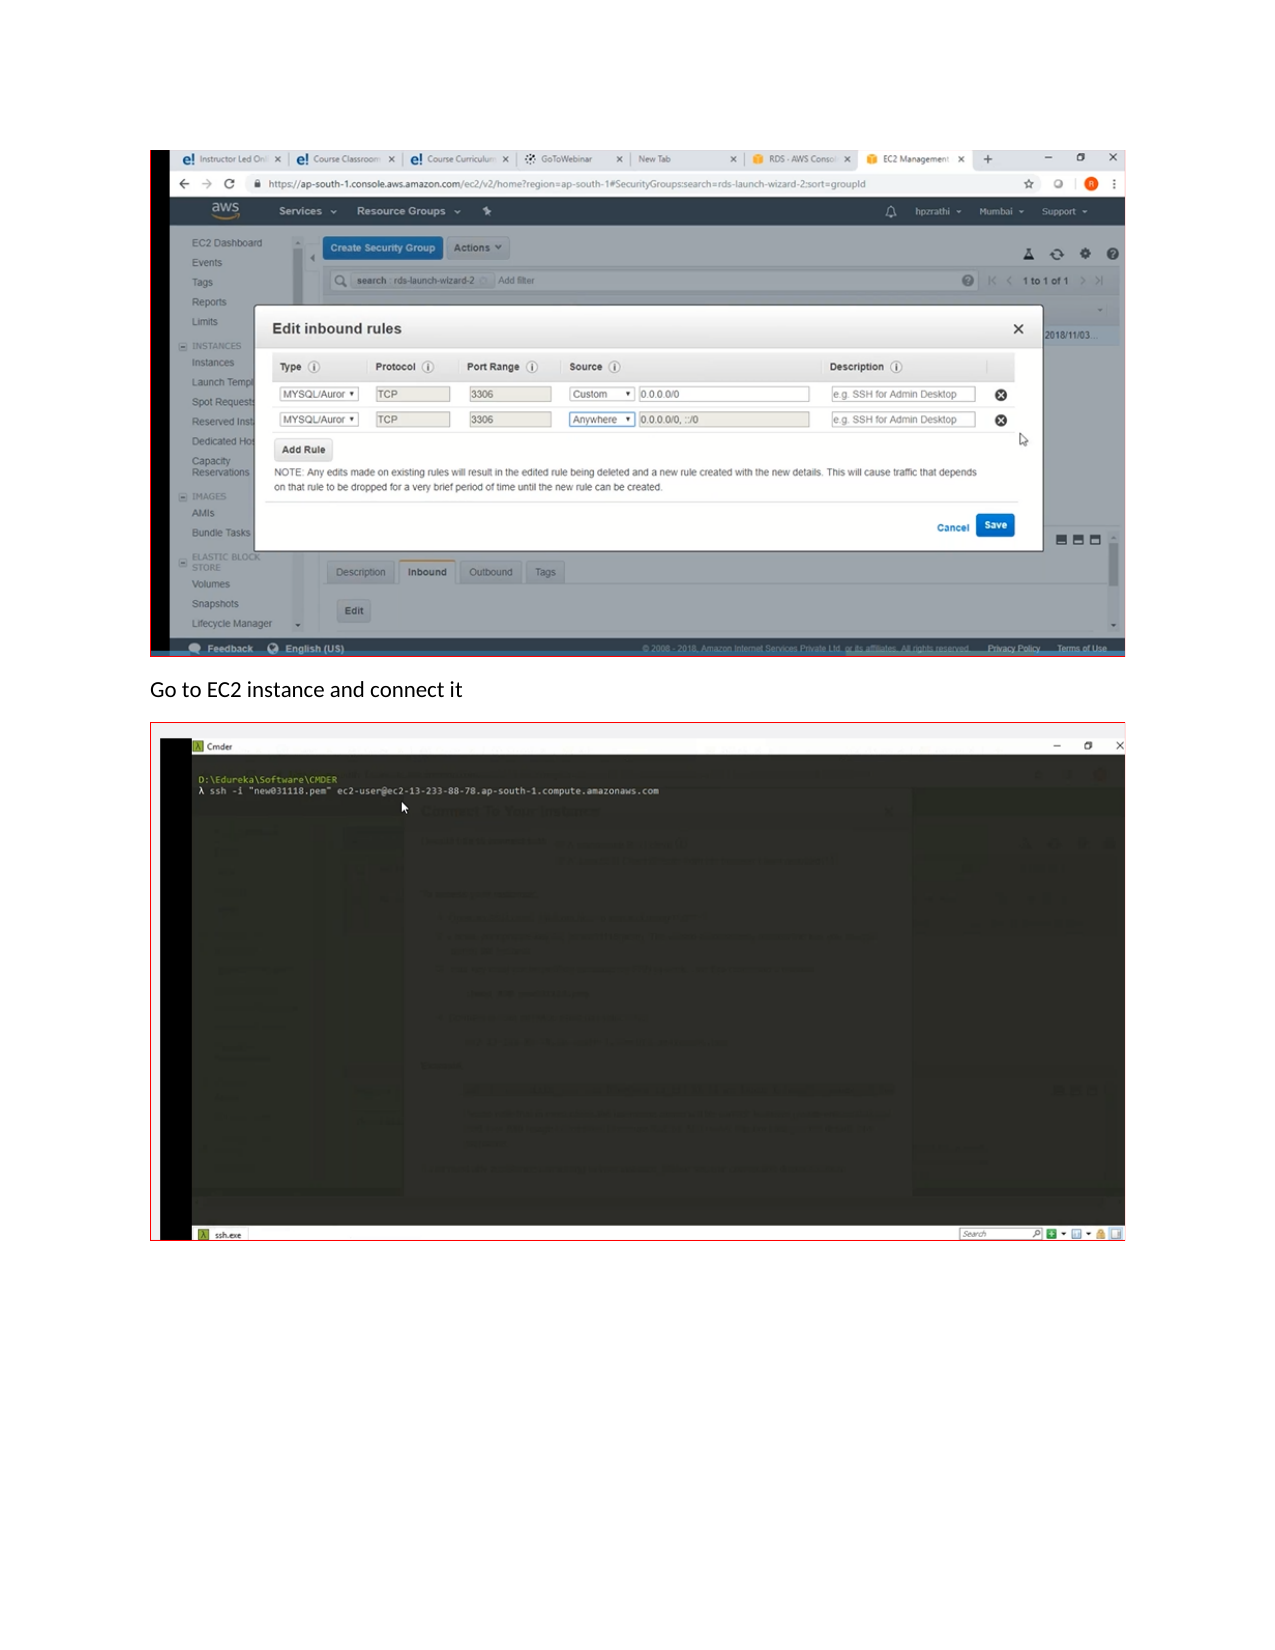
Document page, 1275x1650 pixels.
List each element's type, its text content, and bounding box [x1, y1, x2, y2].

picture [150, 150, 1125, 657]
picture [150, 722, 1125, 1241]
text Go to EC2 instance and connect it [150, 676, 1125, 703]
